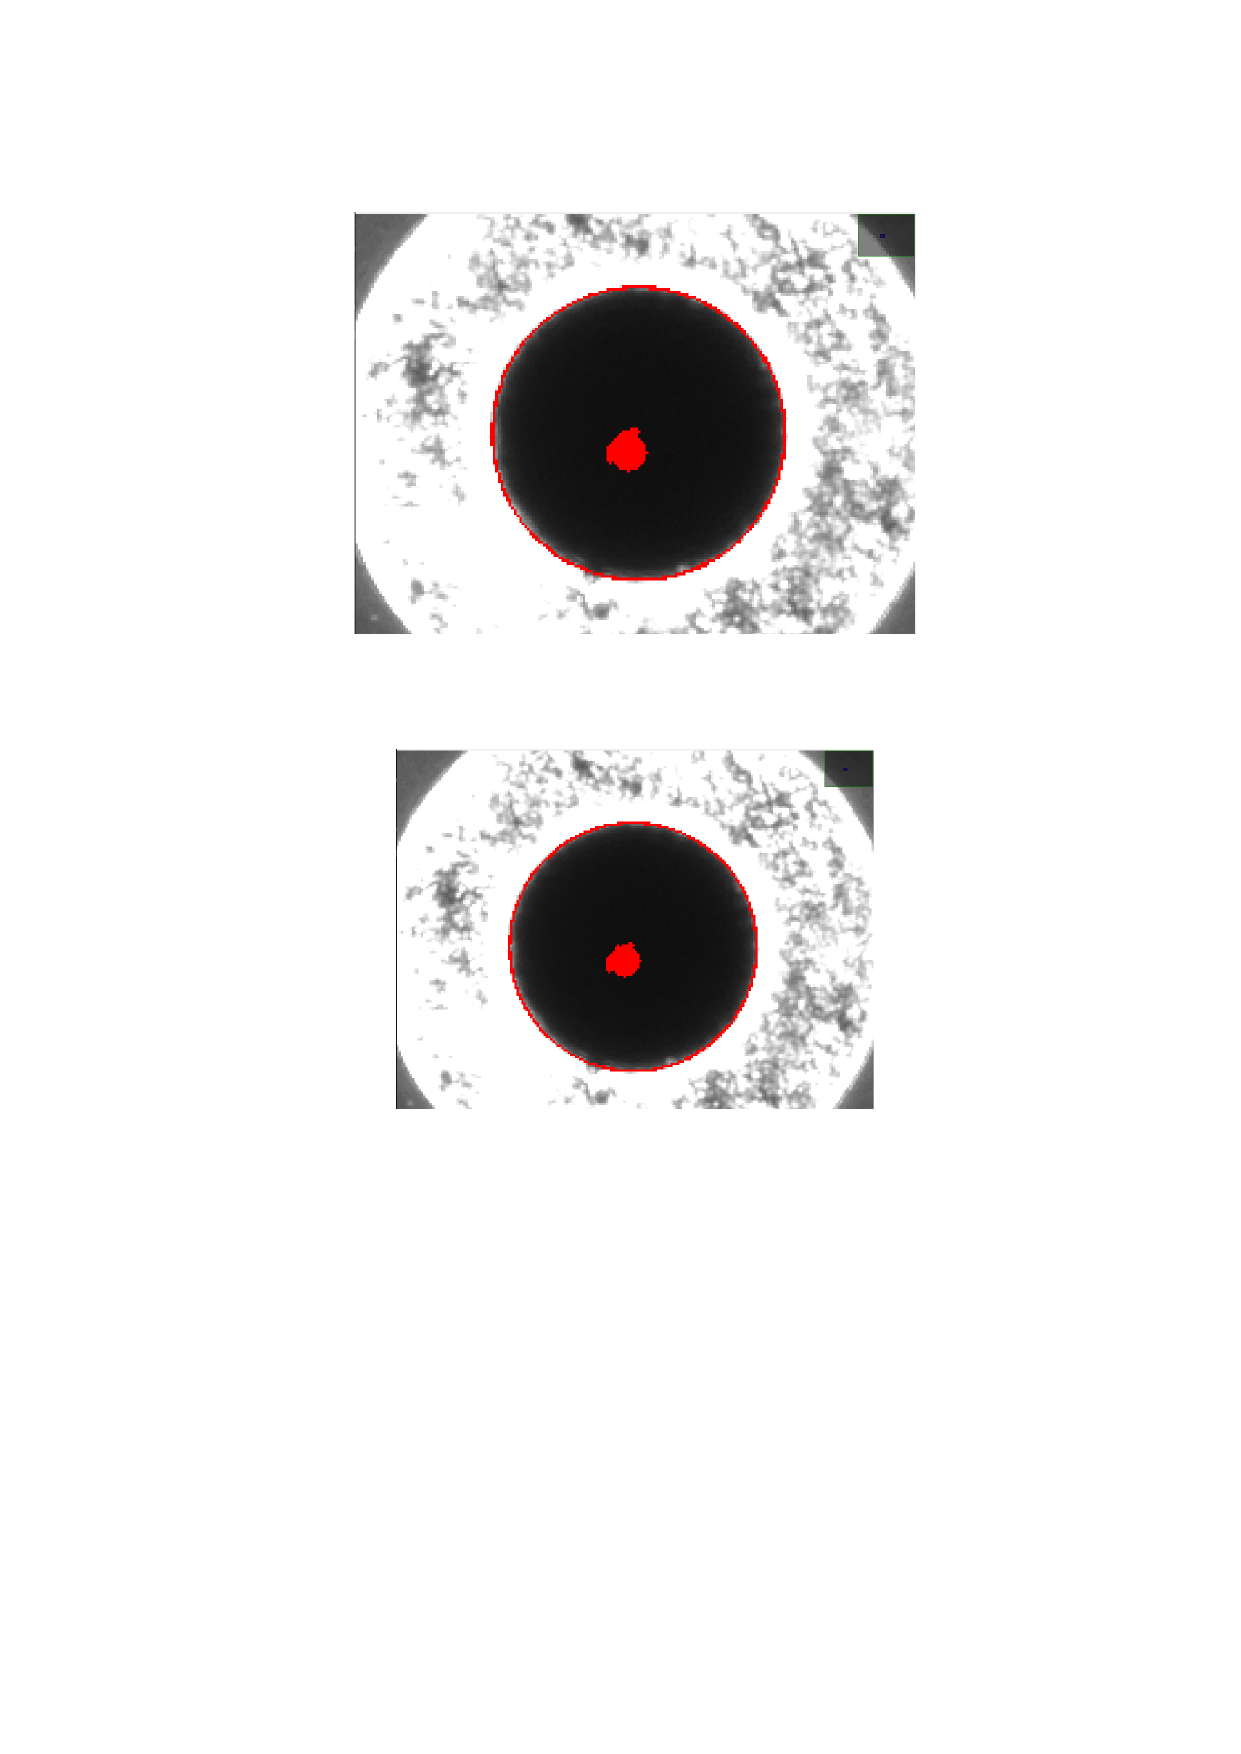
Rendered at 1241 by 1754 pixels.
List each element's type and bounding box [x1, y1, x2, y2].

picture [354, 212, 916, 634]
picture [396, 749, 874, 1109]
